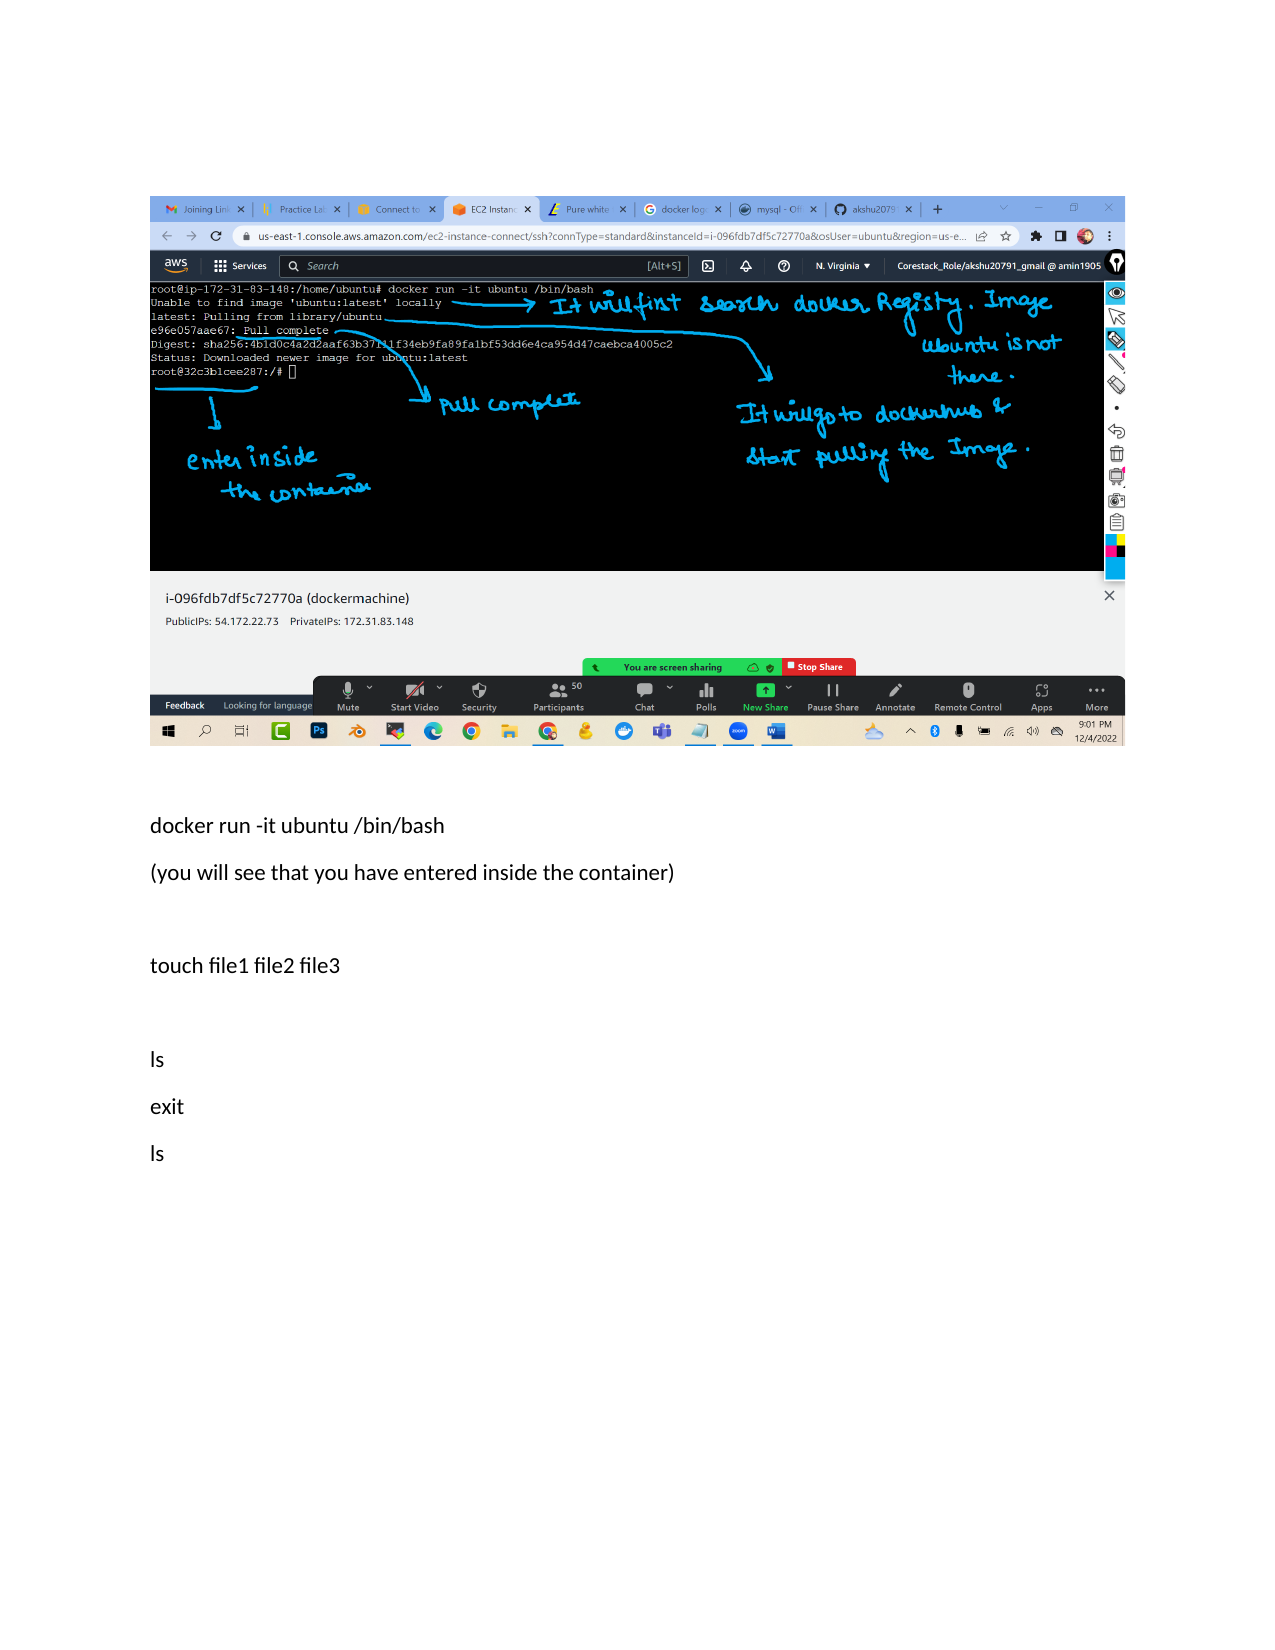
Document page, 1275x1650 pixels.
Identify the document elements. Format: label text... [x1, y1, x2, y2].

text ls [150, 1045, 1125, 1073]
picture [150, 196, 1125, 746]
text exit [150, 1092, 1125, 1120]
text touch file1 file2 file3 [150, 952, 1125, 980]
text (you will see that you have entered inside the container) [150, 858, 1125, 886]
text ls [150, 1139, 1125, 1167]
text docker run -it ubuntu /bin/bash [150, 811, 1125, 839]
